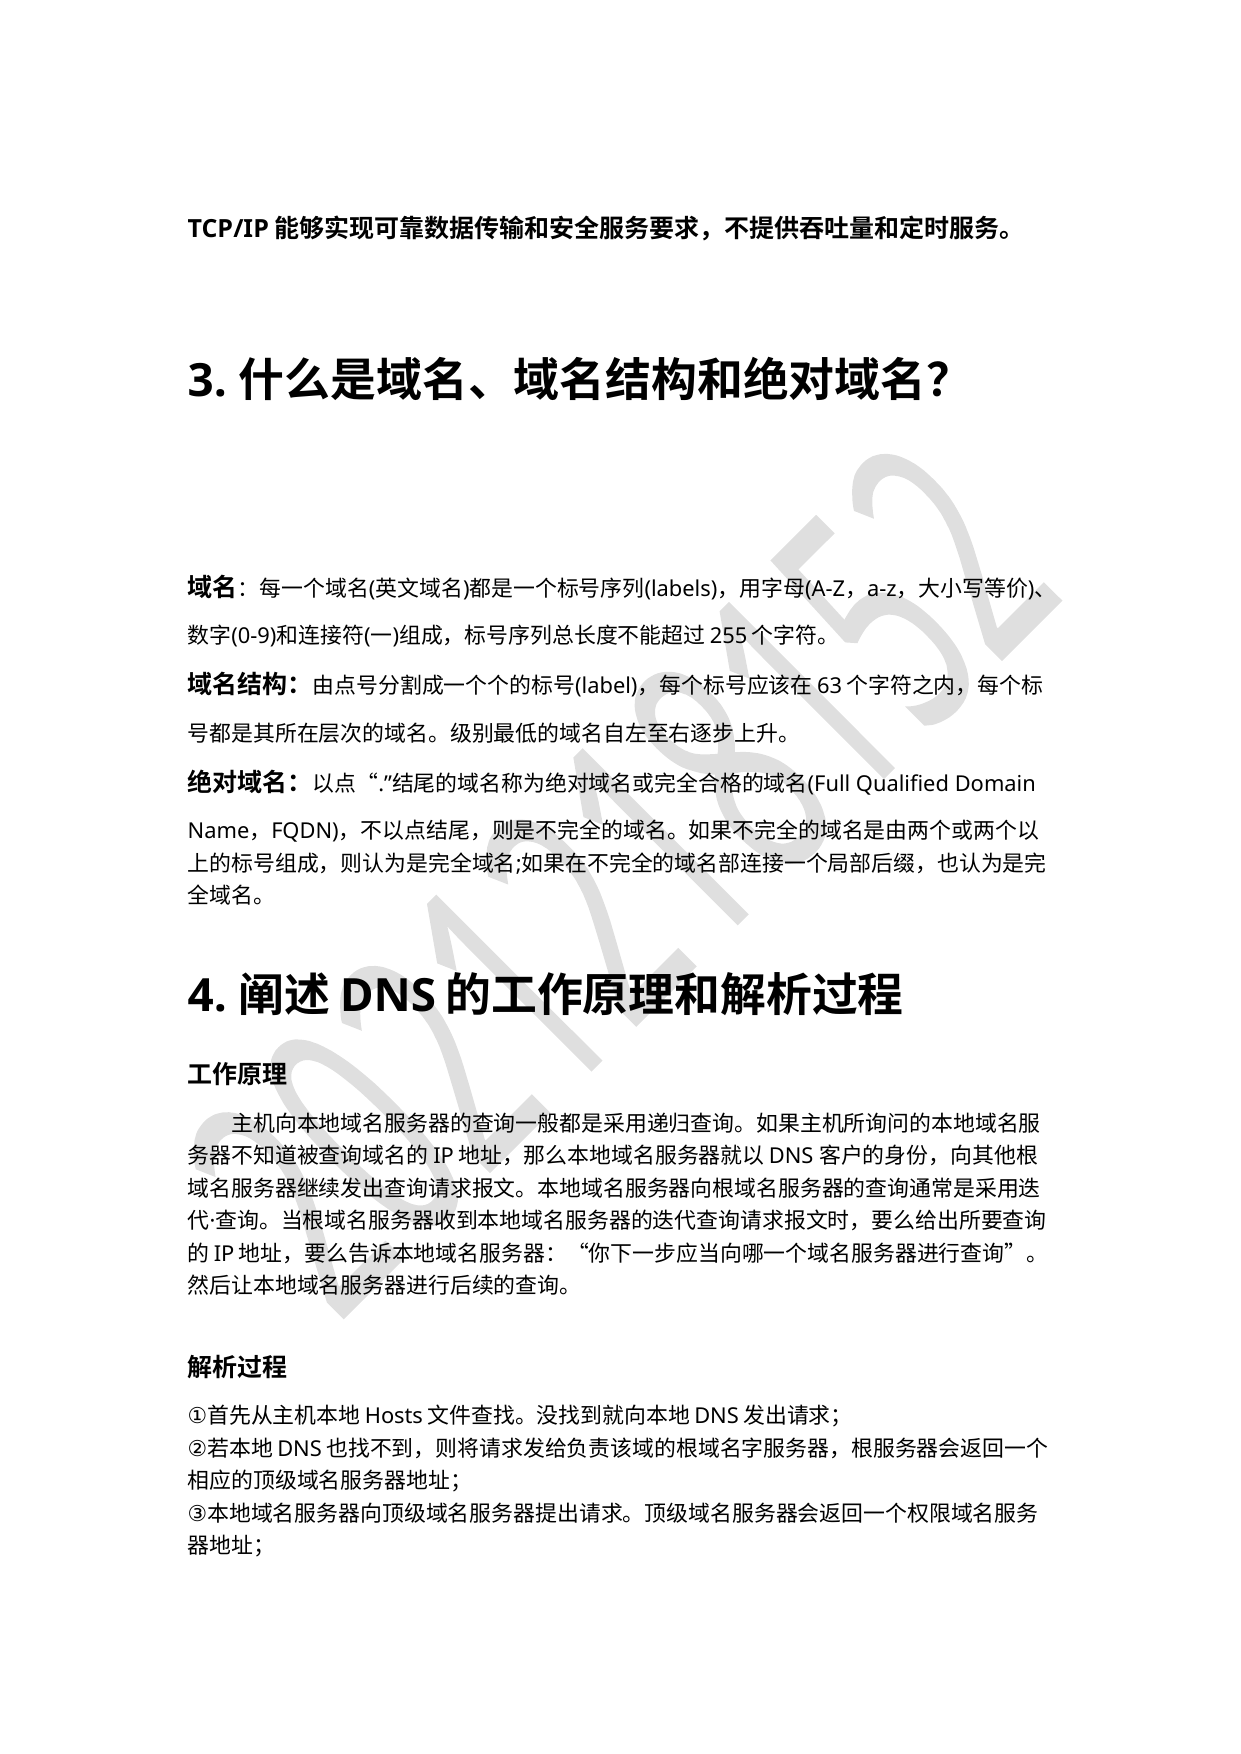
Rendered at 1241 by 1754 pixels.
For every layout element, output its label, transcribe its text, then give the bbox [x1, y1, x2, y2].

text 4. 阐述DNS的工作原理和解析过程 [187, 943, 1053, 1041]
text 解析过程 [187, 1333, 1053, 1398]
text ①首先从主机本地Hosts文件查找。没找到就向本地DNS发出请求； [187, 1398, 1053, 1431]
subtitle 3. 什么是域名、域名结构和绝对域名？ [187, 327, 1053, 425]
text 绝对域名：以点“.”结尾的域名称为绝对域名或完全合格的域名(Full Qualified Domain Name，FQDN)，不以点结尾，则是不完全的域名。如果不完全的域名是由两个或两个以上的标号组成，则认为是完全域名;如果在不完全的域名部连接一个局部后缀，也认为是完全域名。 [187, 748, 1053, 911]
text ③本地域名服务器向顶级域名服务器提出请求。顶级域名服务器会返回一个权限域名服务器地址； [187, 1496, 1053, 1561]
text TCP/IP能够实现可靠数据传输和安全服务要求，不提供吞吐量和定时服务。 [187, 194, 1053, 259]
text ②若本地DNS也找不到，则将请求发给负责该域的根域名字服务器，根服务器会返回一个相应的顶级域名服务器地址； [187, 1431, 1053, 1496]
text 域名：每一个域名(英文域名)都是一个标号序列(labels)，用字母(A-Z，a-z，大小写等价)、数字(0-9)和连接符(一)组成，标号序列总长度不能超过255个字符。 [187, 553, 1053, 651]
text 域名结构：由点号分割成一个个的标号(label)，每个标号应该在63个字符之内，每个标号都是其所在层次的域名。级别最低的域名自左至右逐步上升。 [187, 651, 1053, 748]
text 主机向本地域名服务器的查询一般都是采用递归查询。如果主机所询问的本地域名服务器不知道被查询域名的 IP地址，那么本地域名服务器就以DNS 客户的身份，向其他根域名服务器继续发出查询请求报文。本地域名服务器向根域名服务器的查询通常是采用迭代·查询。当根域名服务器收到本地域名服务器的迭代查询请求报文时，要么给出所要查询的IP地址，要么告诉本地域名服务器：“你下一步应当向哪一个域名服务器进行查询”。然后让本地域名服务器进行后续的查询。 [187, 1106, 1053, 1301]
text 工作原理 [187, 1041, 1053, 1106]
